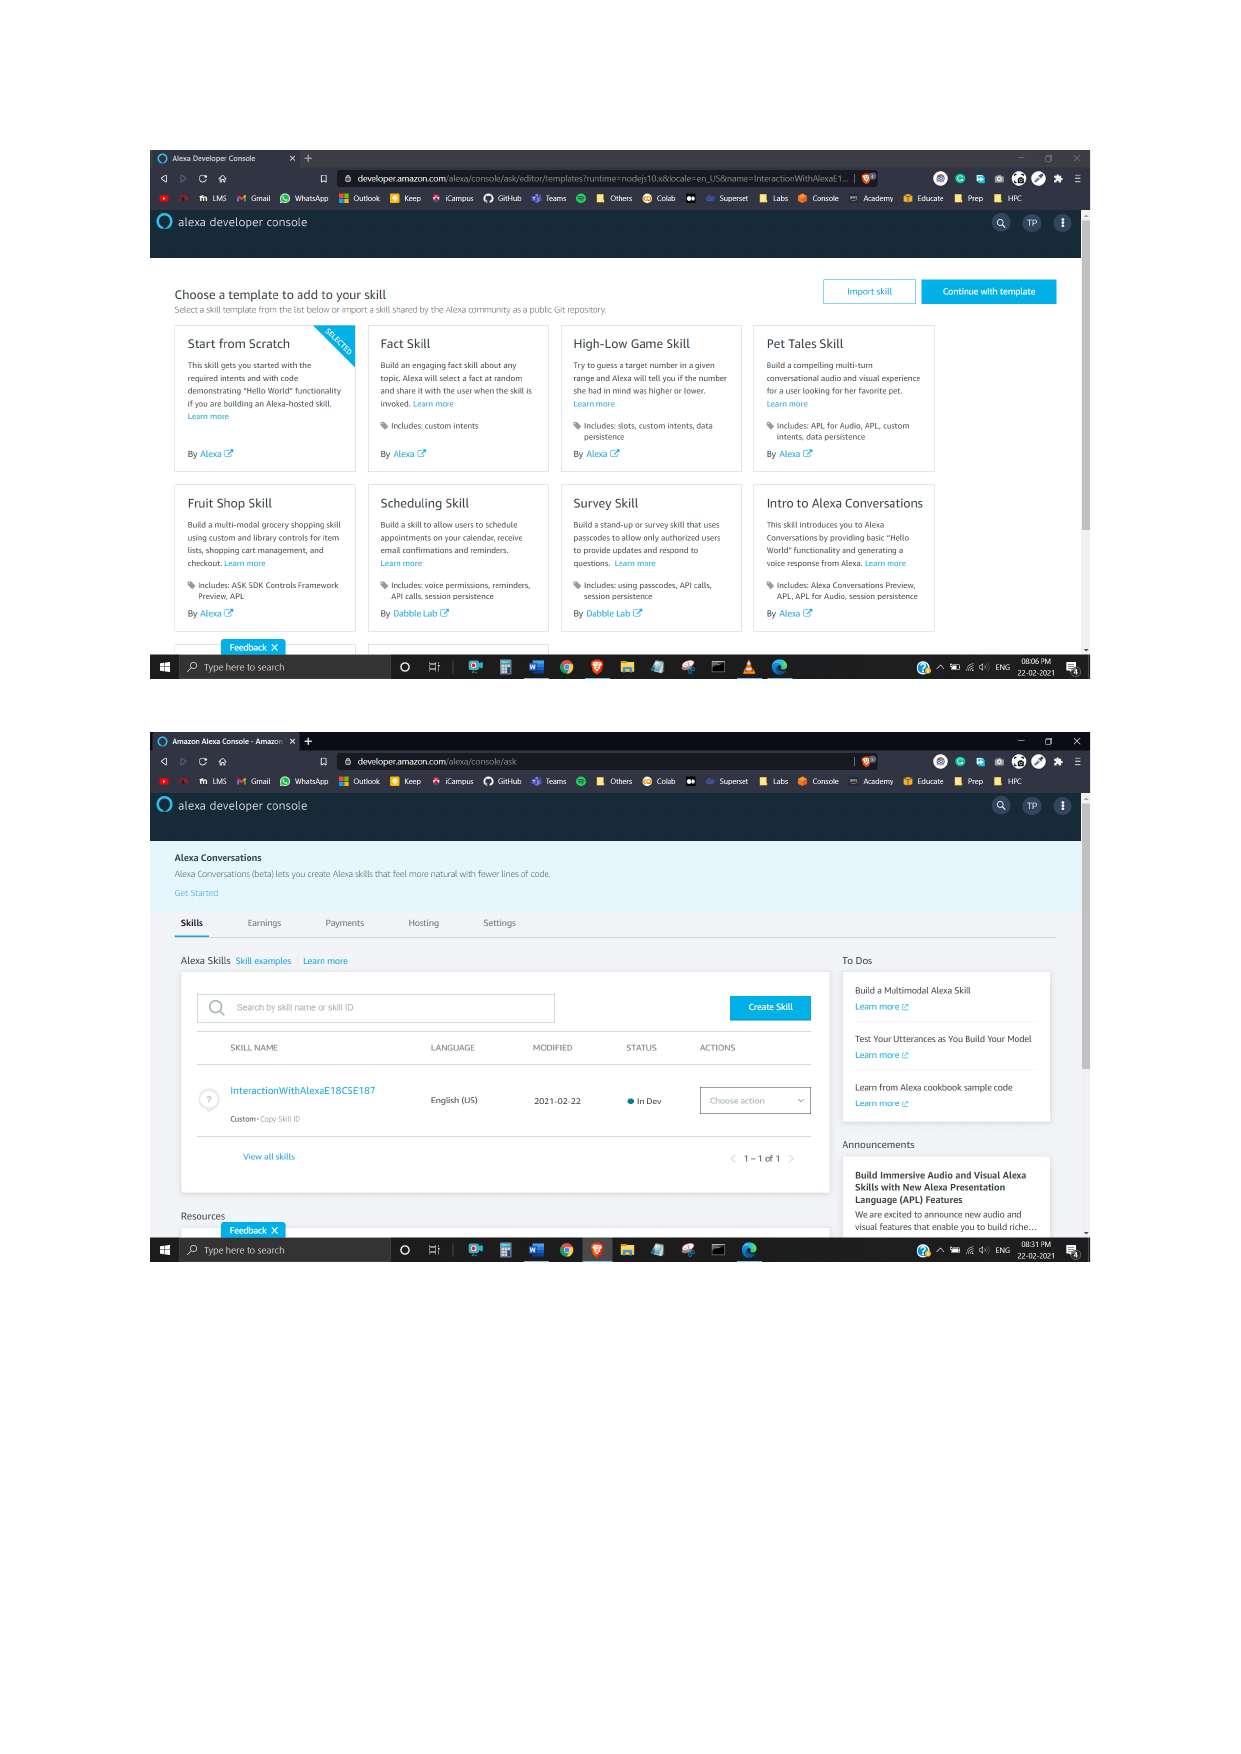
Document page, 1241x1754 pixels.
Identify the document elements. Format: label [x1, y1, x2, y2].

picture [150, 150, 1091, 679]
picture [150, 732, 1091, 1262]
